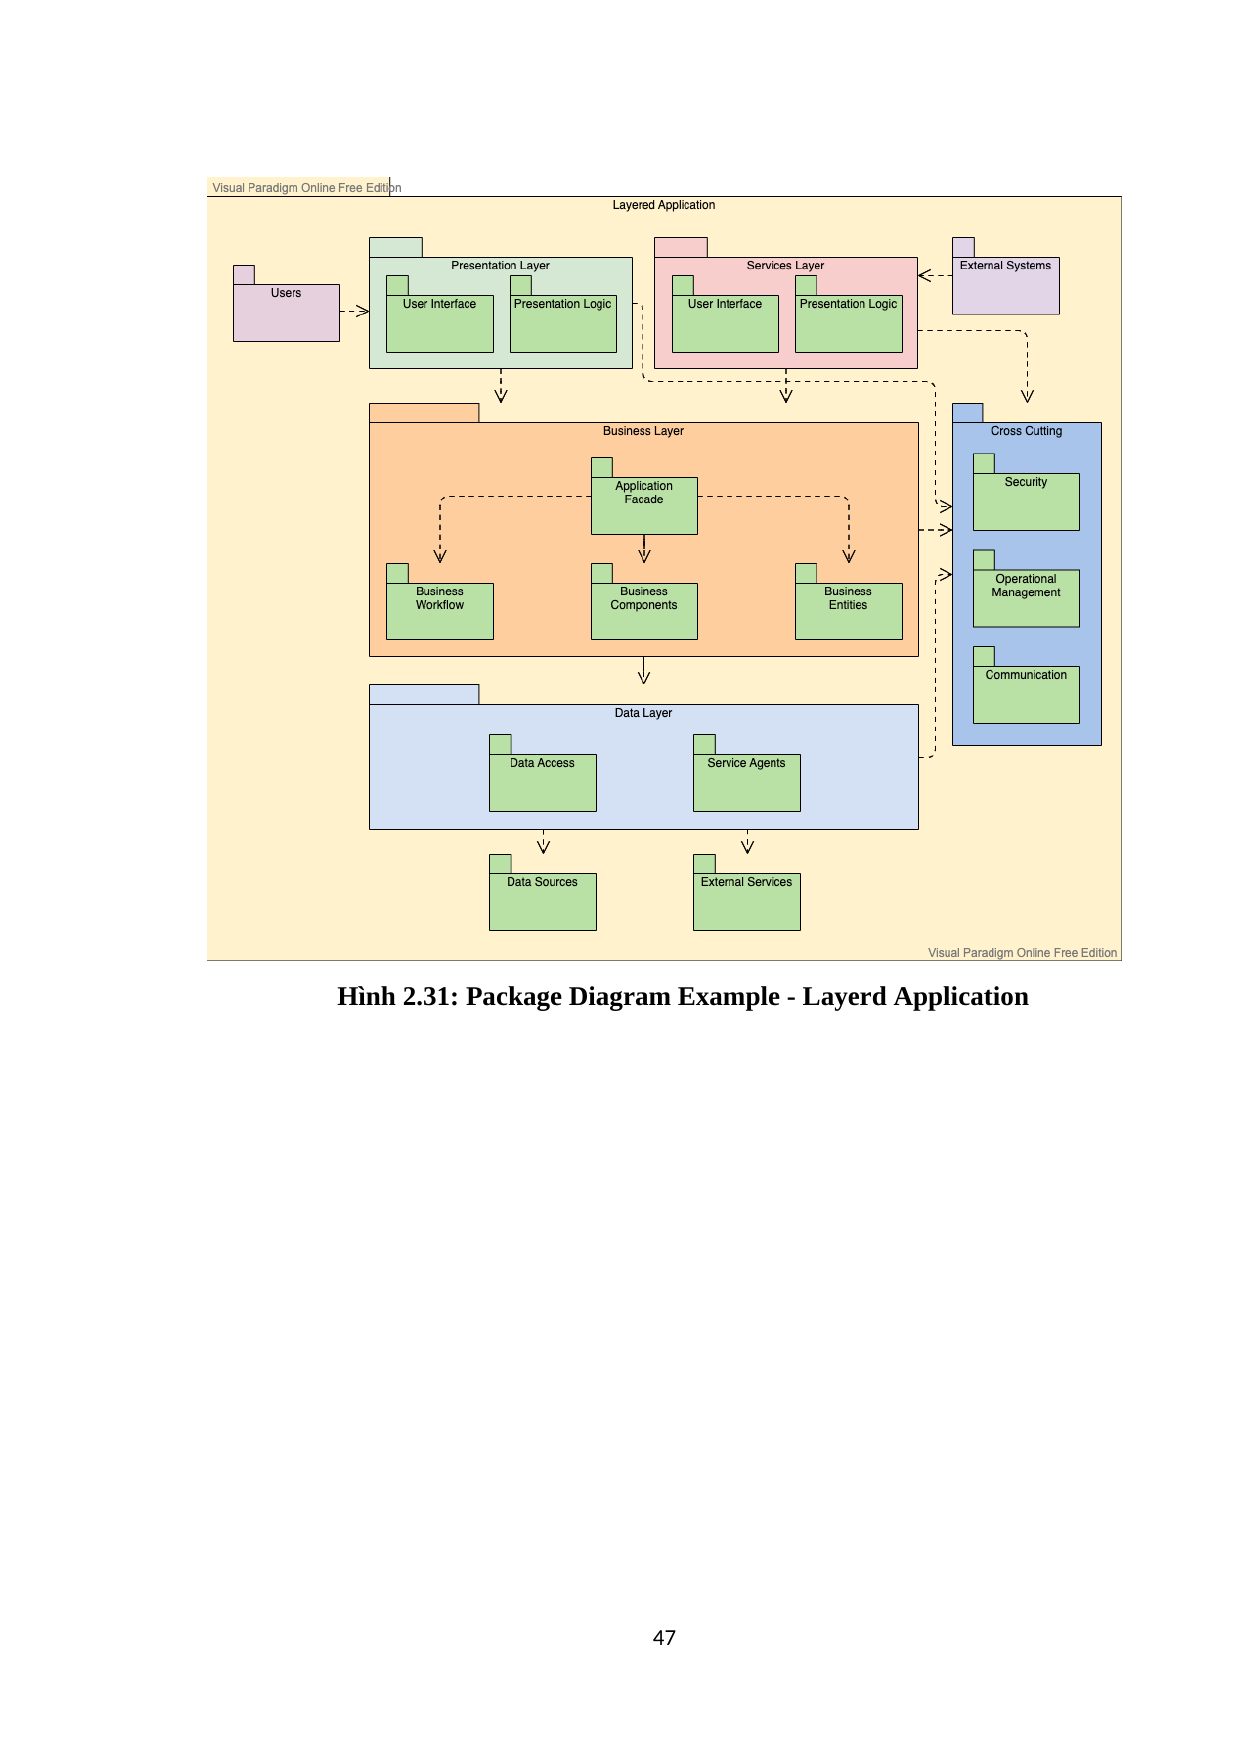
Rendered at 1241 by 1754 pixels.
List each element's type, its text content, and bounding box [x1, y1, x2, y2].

picture [207, 177, 1122, 961]
